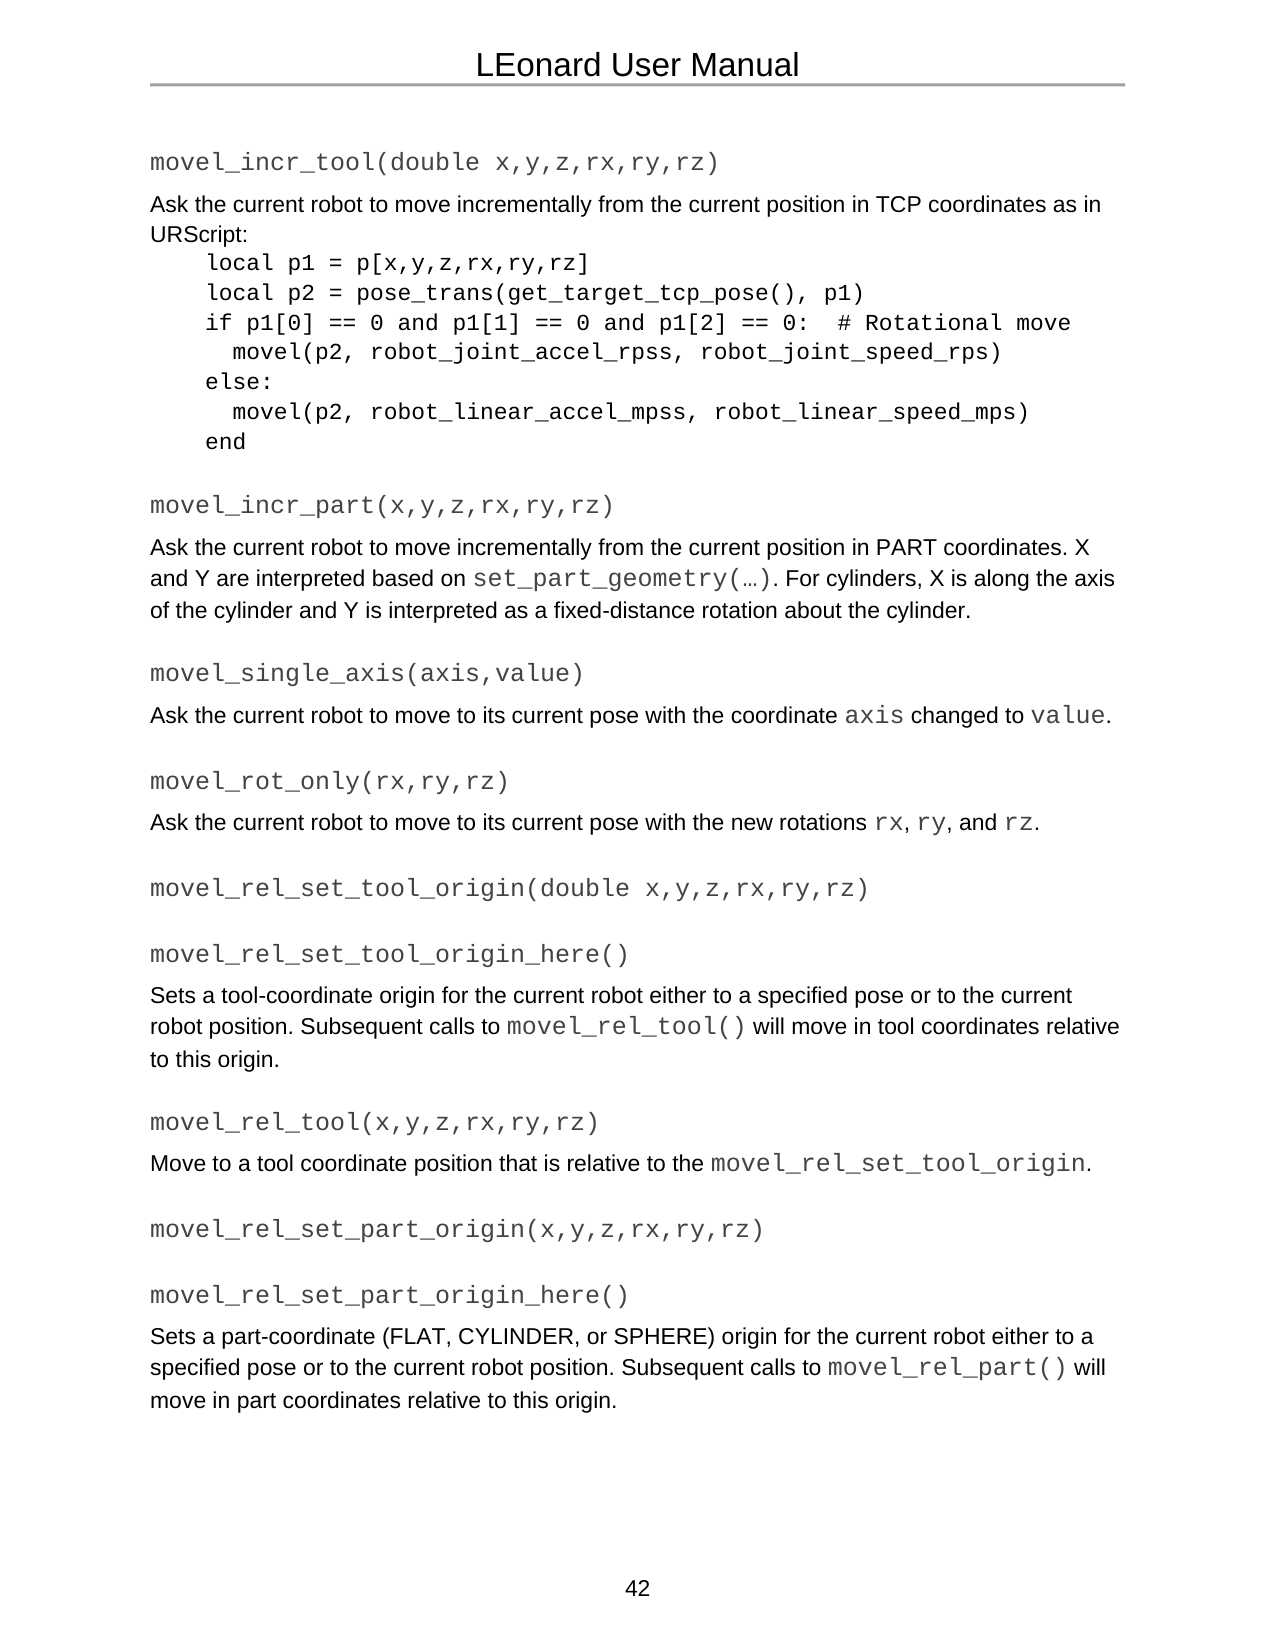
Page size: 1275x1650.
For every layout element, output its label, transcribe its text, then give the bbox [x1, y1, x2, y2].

text Ask the current robot to move incrementally from the current position in PART coordinates. X and Y are interpreted based on set_part_geometry(…). For cylinders, X is along the axis of the cylinder and Y is interpreted as a fixed-distance rotation about the cylinder. [150, 534, 1125, 624]
text Move to a tool coordinate position that is relative to the movel_rel_set_tool_origin. [150, 1150, 1125, 1179]
text Ask the current robot to move to its current pose with the new rotations rx, ry, and rz. [150, 809, 1125, 838]
subtitle movel_incr_tool(double x,y,z,rx,ry,rz) [150, 150, 1125, 178]
text Ask the current robot to move incrementally from the current position in TCP coordinates as in URScript: [150, 191, 1125, 247]
text movel(p2, robot_joint_accel_rpss, robot_joint_speed_rps) [150, 341, 1125, 367]
subtitle movel_rel_set_tool_origin_here() [150, 941, 1125, 970]
text local p1 = p[x,y,z,rx,ry,rz] [150, 251, 1125, 277]
subtitle movel_single_axis(axis,value) [150, 661, 1125, 689]
text Sets a part-coordinate (FLAT, CYLINDER, or SPHERE) origin for the current robot either to a specified pose or to the current robot position. Subsequent calls to movel_rel_part() will move in part coordinates relative to this origin. [150, 1323, 1125, 1413]
text local p2 = pose_trans(get_target_tcp_pose(), p1) [150, 281, 1125, 307]
text Sets a tool-coordinate origin for the current robot either to a specified pose or to the current robot position. Subsequent calls to movel_rel_tool() will move in tool coordinates relative to this origin. [150, 982, 1125, 1072]
subtitle movel_incr_part(x,y,z,rx,ry,rz) [150, 493, 1125, 521]
subtitle movel_rel_tool(x,y,z,rx,ry,rz) [150, 1109, 1125, 1137]
subtitle movel_rel_set_tool_origin(double x,y,z,rx,ry,rz) [150, 876, 1125, 904]
text Ask the current robot to move to its current pose with the coordinate axis changed to value. [150, 702, 1125, 731]
subtitle movel_rel_set_part_origin(x,y,z,rx,ry,rz) [150, 1217, 1125, 1245]
subtitle movel_rel_set_part_origin_here() [150, 1282, 1125, 1311]
text else: [150, 370, 1125, 396]
text movel(p2, robot_linear_accel_mpss, robot_linear_speed_mps) [150, 400, 1125, 426]
subtitle movel_rot_only(rx,ry,rz) [150, 768, 1125, 797]
text if p1[0] == 0 and p1[1] == 0 and p1[2] == 0: # Rotational move [150, 311, 1125, 337]
text end [150, 430, 1125, 456]
